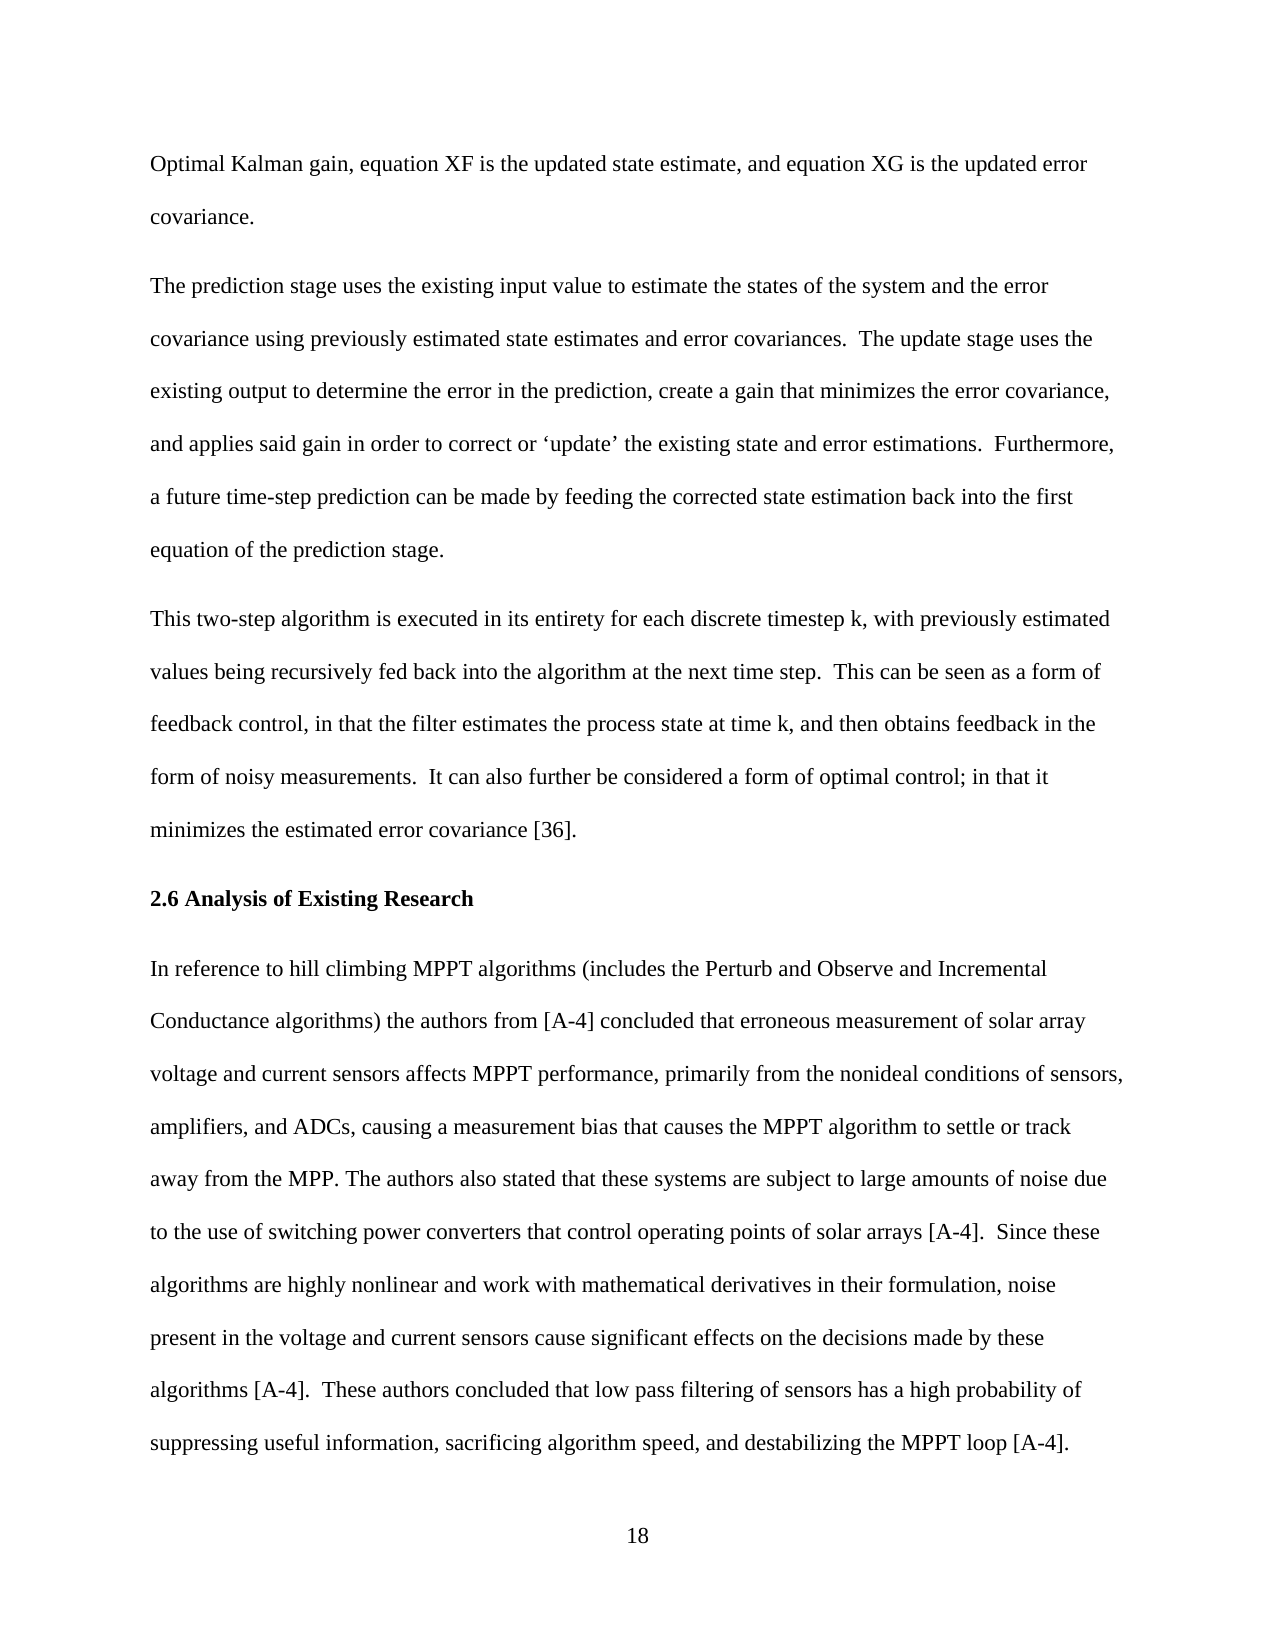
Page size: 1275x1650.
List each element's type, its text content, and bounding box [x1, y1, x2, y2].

text The prediction stage uses the existing input value to estimate the states of the system and the error covariance using previously estimated state estimates and error covariances. The update stage uses the existing output to determine the error in the prediction, create a gain that minimizes the error covariance, and applies said gain in order to correct or ‘update’ the existing state and error estimations. Furthermore, a future time-step prediction can be made by feeding the corrected state estimation back into the first equation of the prediction stage. [150, 272, 1125, 562]
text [150, 954, 1125, 1455]
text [150, 150, 1125, 229]
text 2.6 Analysis of Existing Research [150, 885, 1125, 912]
text This two-step algorithm is executed in its entirety for each discrete timestep k, with previously estimated values being recursively fed back into the algorithm at the next time step. This can be seen as a form of feedback control, in that the filter estimates the process state at time k, and then obtains feedback in the form of noisy measurements. It can also further be considered a form of optimal control; in that it minimizes the estimated error covariance [36]. [150, 605, 1125, 842]
